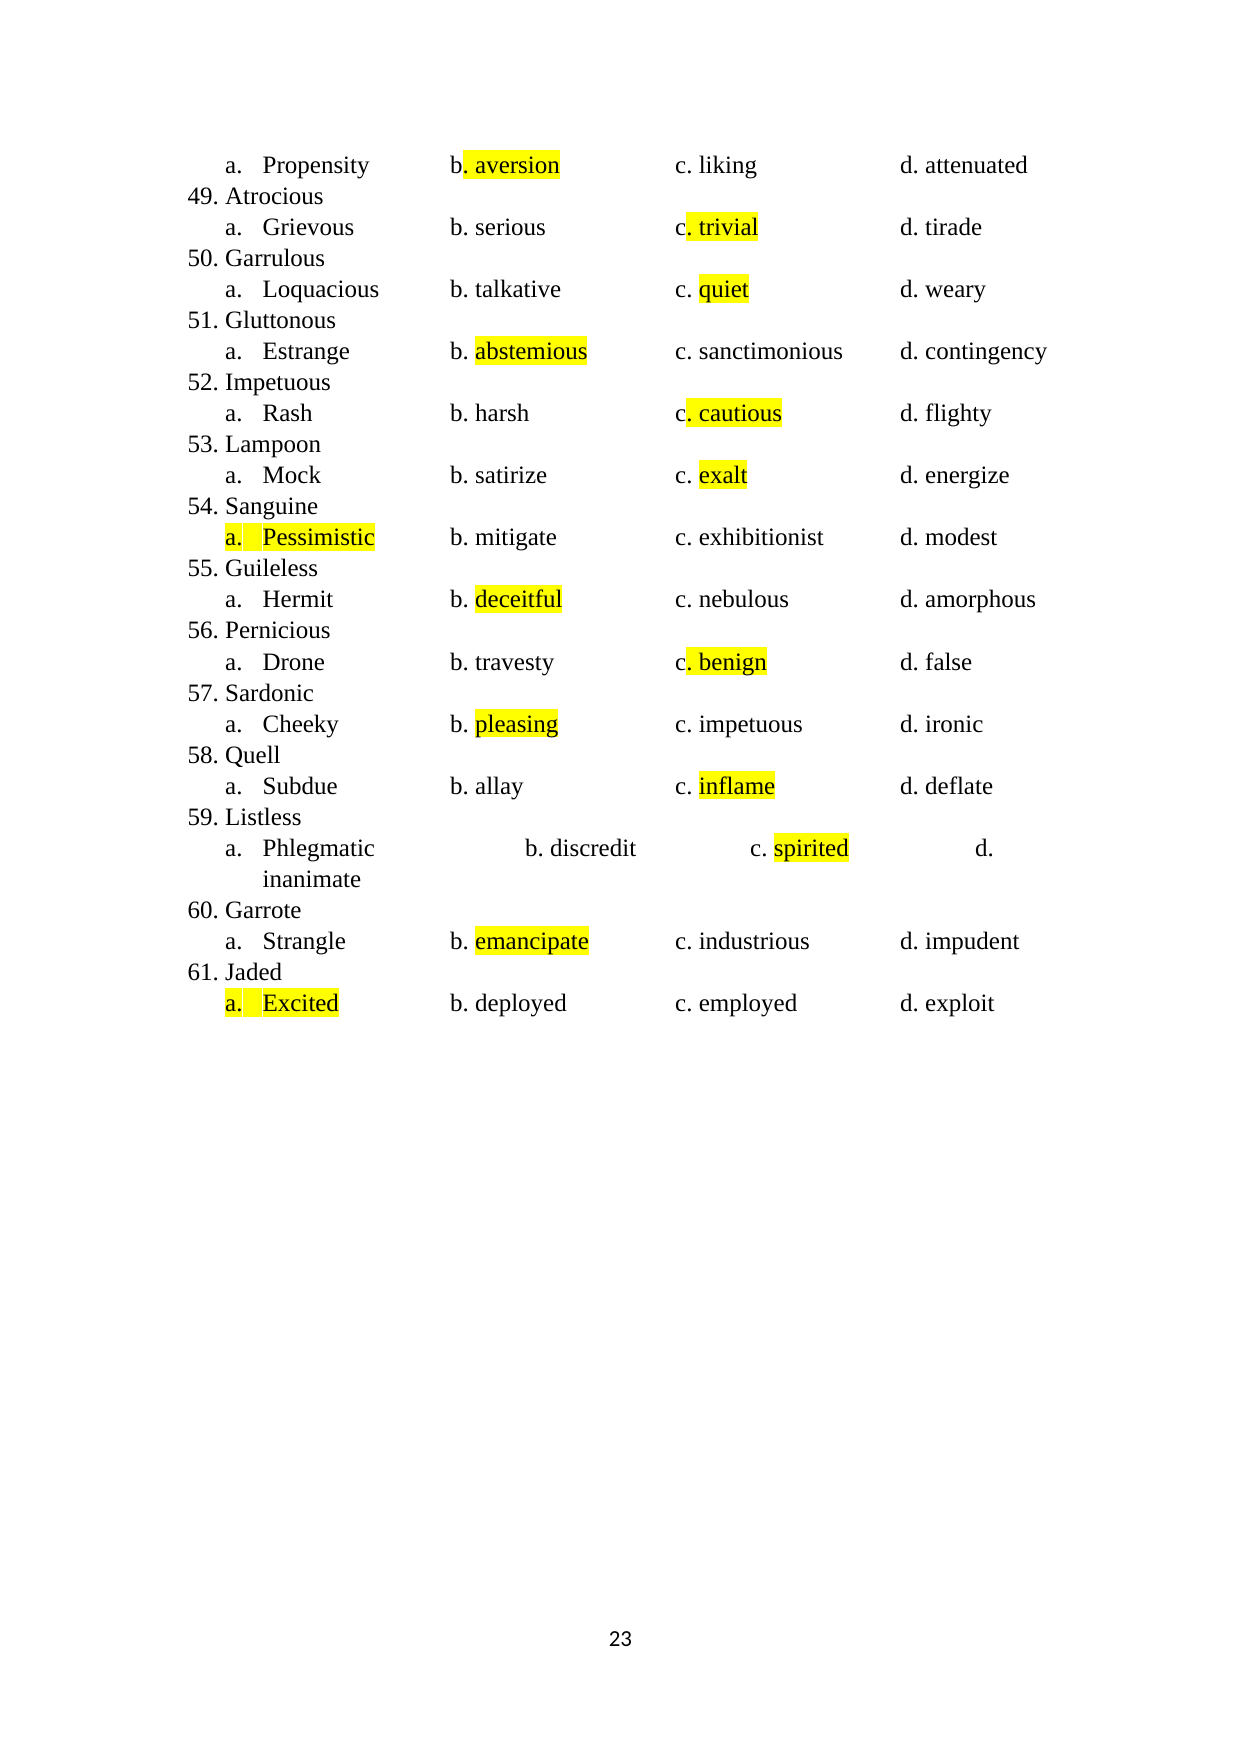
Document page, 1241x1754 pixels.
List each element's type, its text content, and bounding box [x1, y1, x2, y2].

list Drone b. travesty c. benign d. false [767, 647, 1090, 675]
list Cheeky b. pleasing c. impetuous d. ironic [558, 709, 1090, 737]
list Drone b. travesty c. benign d. false [225, 647, 686, 675]
list Guileless [187, 553, 1090, 582]
list Pessimistic b. mitigate c. exhibitionist d. modest [225, 522, 1090, 551]
list Subdue b. allay c. inflame d. deflate [225, 771, 699, 799]
list Garrulous [187, 243, 1090, 272]
list Mock b. satirize c. exalt d. energize [225, 460, 699, 489]
list Cheeky b. pleasing c. impetuous d. ironic [225, 709, 475, 737]
list Propensity b. aversion c. liking d. attenuated [560, 150, 1090, 179]
list Strangle b. emancipate c. industrious d. impudent [225, 926, 475, 955]
list Estrange b. abstemious c. sanctimonious d. contingency [587, 336, 1090, 365]
list Loquacious b. talkative c. quiet d. weary [225, 274, 699, 303]
list Estrange b. abstemious c. sanctimonious d. contingency [225, 336, 475, 365]
list Rash b. harsh c. cautious d. flighty [225, 398, 686, 427]
list Sanguine [187, 491, 1090, 520]
list Listless [187, 802, 1090, 831]
list Atrocious [187, 181, 1090, 210]
list Subdue b. allay c. inflame d. deflate [775, 771, 1090, 799]
list Sardonic [187, 678, 1090, 706]
list Mock b. satirize c. exalt d. energize [747, 460, 1090, 489]
list Gluttonous [187, 305, 1090, 334]
list Jaded [187, 957, 1090, 986]
list Hermit b. deceitful c. nebulous d. amorphous [225, 584, 1090, 613]
list Excited b. deployed c. employed d. exploit [339, 988, 1090, 1017]
list Garrote [187, 895, 1090, 924]
list Grievous b. serious c. trivial d. tirade [758, 212, 1090, 241]
list Strangle b. emancipate c. industrious d. impudent [589, 926, 1090, 955]
list Rash b. harsh c. cautious d. flighty [782, 398, 1090, 427]
list Quell [187, 740, 1090, 768]
list Impetuous [187, 367, 1090, 396]
list Loquacious b. talkative c. quiet d. weary [749, 274, 1090, 303]
list Grievous b. serious c. trivial d. tirade [225, 212, 686, 241]
list Phlegmatic b. discredit c. spirited d. inanimate [225, 833, 1090, 893]
list Propensity b. aversion c. liking d. attenuated [225, 150, 463, 179]
list Lampoon [187, 429, 1090, 458]
list Pernicious [187, 616, 1090, 644]
